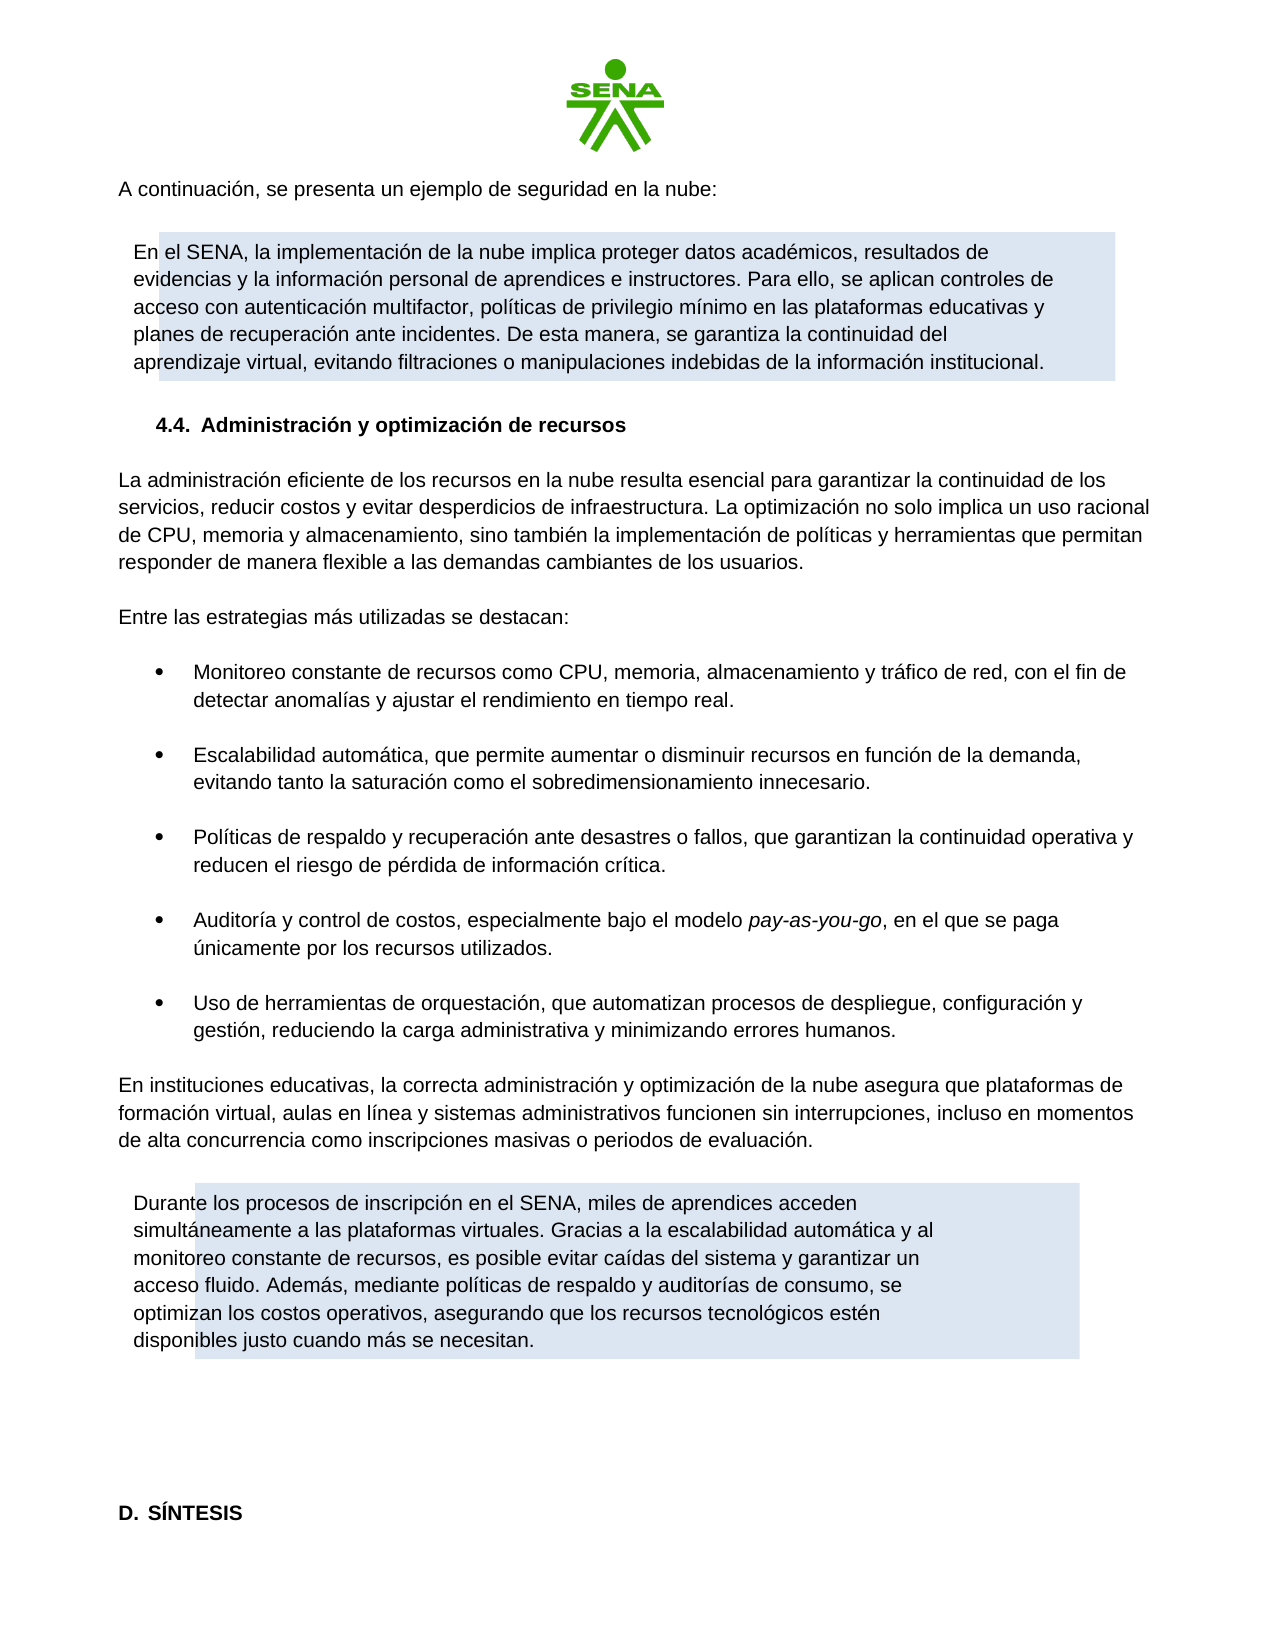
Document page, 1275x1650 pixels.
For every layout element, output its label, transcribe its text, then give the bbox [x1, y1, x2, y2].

list Administración y optimización de recursos [156, 412, 1157, 436]
list Auditoría y control de costos, especialmente bajo el modelo pay-as-you-go, en el que se paga únicamente por los recursos utilizados. [156, 908, 1157, 959]
text En instituciones educativas, la correcta administración y optimización de la nube asegura que plataformas de formación virtual, aulas en línea y sistemas administrativos funcionen sin interrupciones, incluso en momentos de alta concurrencia como inscripciones masivas o periodos de evaluación. [118, 1073, 1157, 1152]
list Políticas de respaldo y recuperación ante desastres o fallos, que garantizan la continuidad operativa y reducen el riesgo de pérdida de información crítica. [156, 825, 1157, 877]
list Monitoreo constante de recursos como CPU, memoria, almacenamiento y tráfico de red, con el fin de detectar anomalías y ajustar el rendimiento en tiempo real. [156, 660, 1157, 711]
list Escalabilidad automática, que permite aumentar o disminuir recursos en función de la demanda, evitando tanto la saturación como el sobredimensionamiento innecesario. [156, 742, 1157, 794]
text A continuación, se presenta un ejemplo de seguridad en la nube: [118, 177, 1157, 201]
text Entre las estrategias más utilizadas se destacan: [118, 605, 1157, 629]
picture [566, 59, 664, 152]
list SÍNTESIS [118, 1501, 1157, 1524]
text La administración eficiente de los recursos en la nube resulta esencial para garantizar la continuidad de los servicios, reducir costos y evitar desperdicios de infraestructura. La optimización no solo implica un uso racional de CPU, memoria y almacenamiento, sino también la implementación de políticas y herramientas que permitan responder de manera flexible a las demandas cambiantes de los usuarios. [118, 467, 1157, 574]
list Uso de herramientas de orquestación, que automatizan procesos de despliegue, configuración y gestión, reduciendo la carga administrativa y minimizando errores humanos. [156, 990, 1157, 1042]
